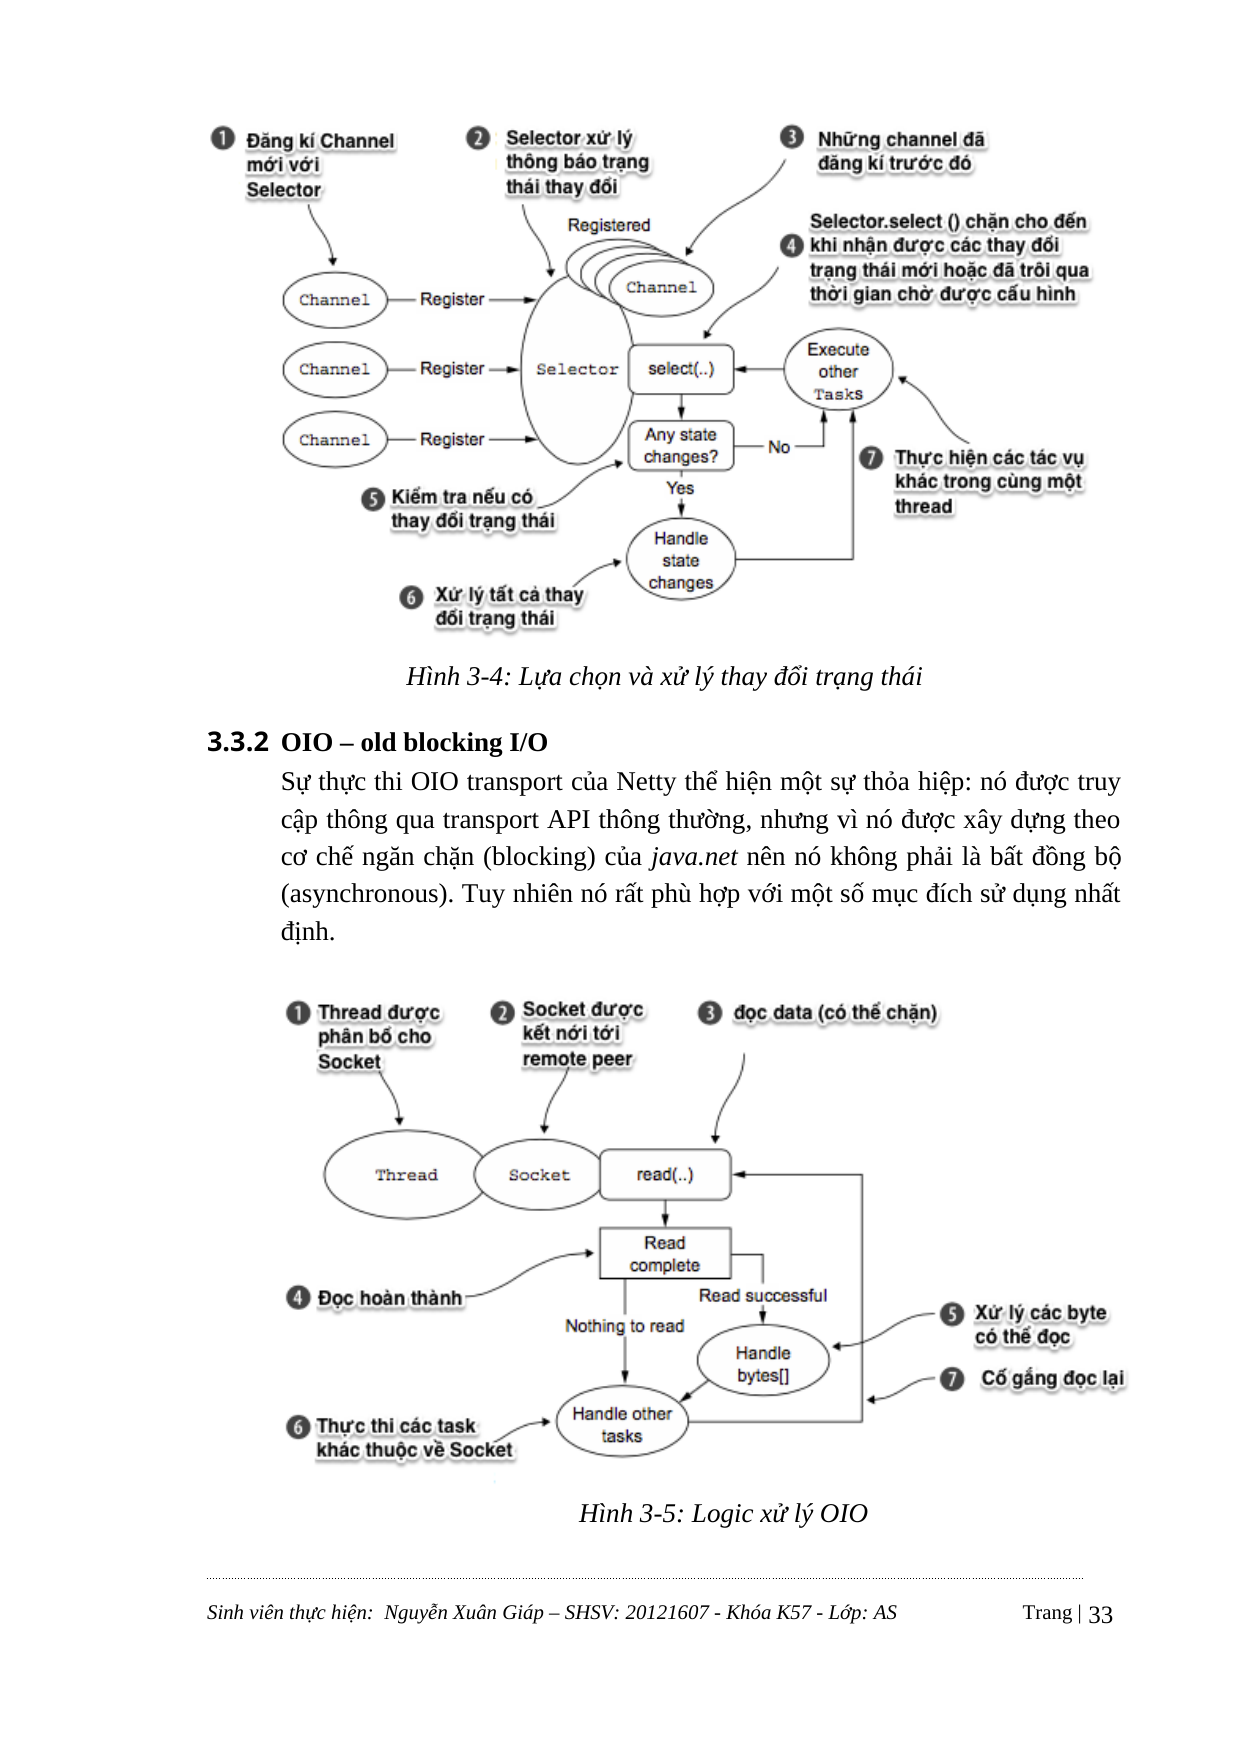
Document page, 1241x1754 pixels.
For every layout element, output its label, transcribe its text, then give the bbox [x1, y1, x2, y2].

text Hình 3-4: Lựa chọn và xử lý thay đổi trạng thái [207, 660, 1122, 691]
picture [206, 118, 1122, 655]
text Sự thực thi OIO transport của Netty thể hiện một sự thỏa hiệp: nó được truy cập thông qua transport API thông thường, nhưng vì nó được xây dựng theo cơ chế ngăn chặn (blocking) của java.net nên nó không phải là bất đồng bộ (asynchronous). Tuy nhiên nó rất phù hợp với một số mục đích sử dụng nhất định. [281, 766, 1122, 946]
picture [280, 989, 1196, 1492]
subtitle OIO – old blocking I/O [207, 722, 1122, 759]
text Hình 3-5: Logic xử lý OIO [281, 1497, 1122, 1528]
